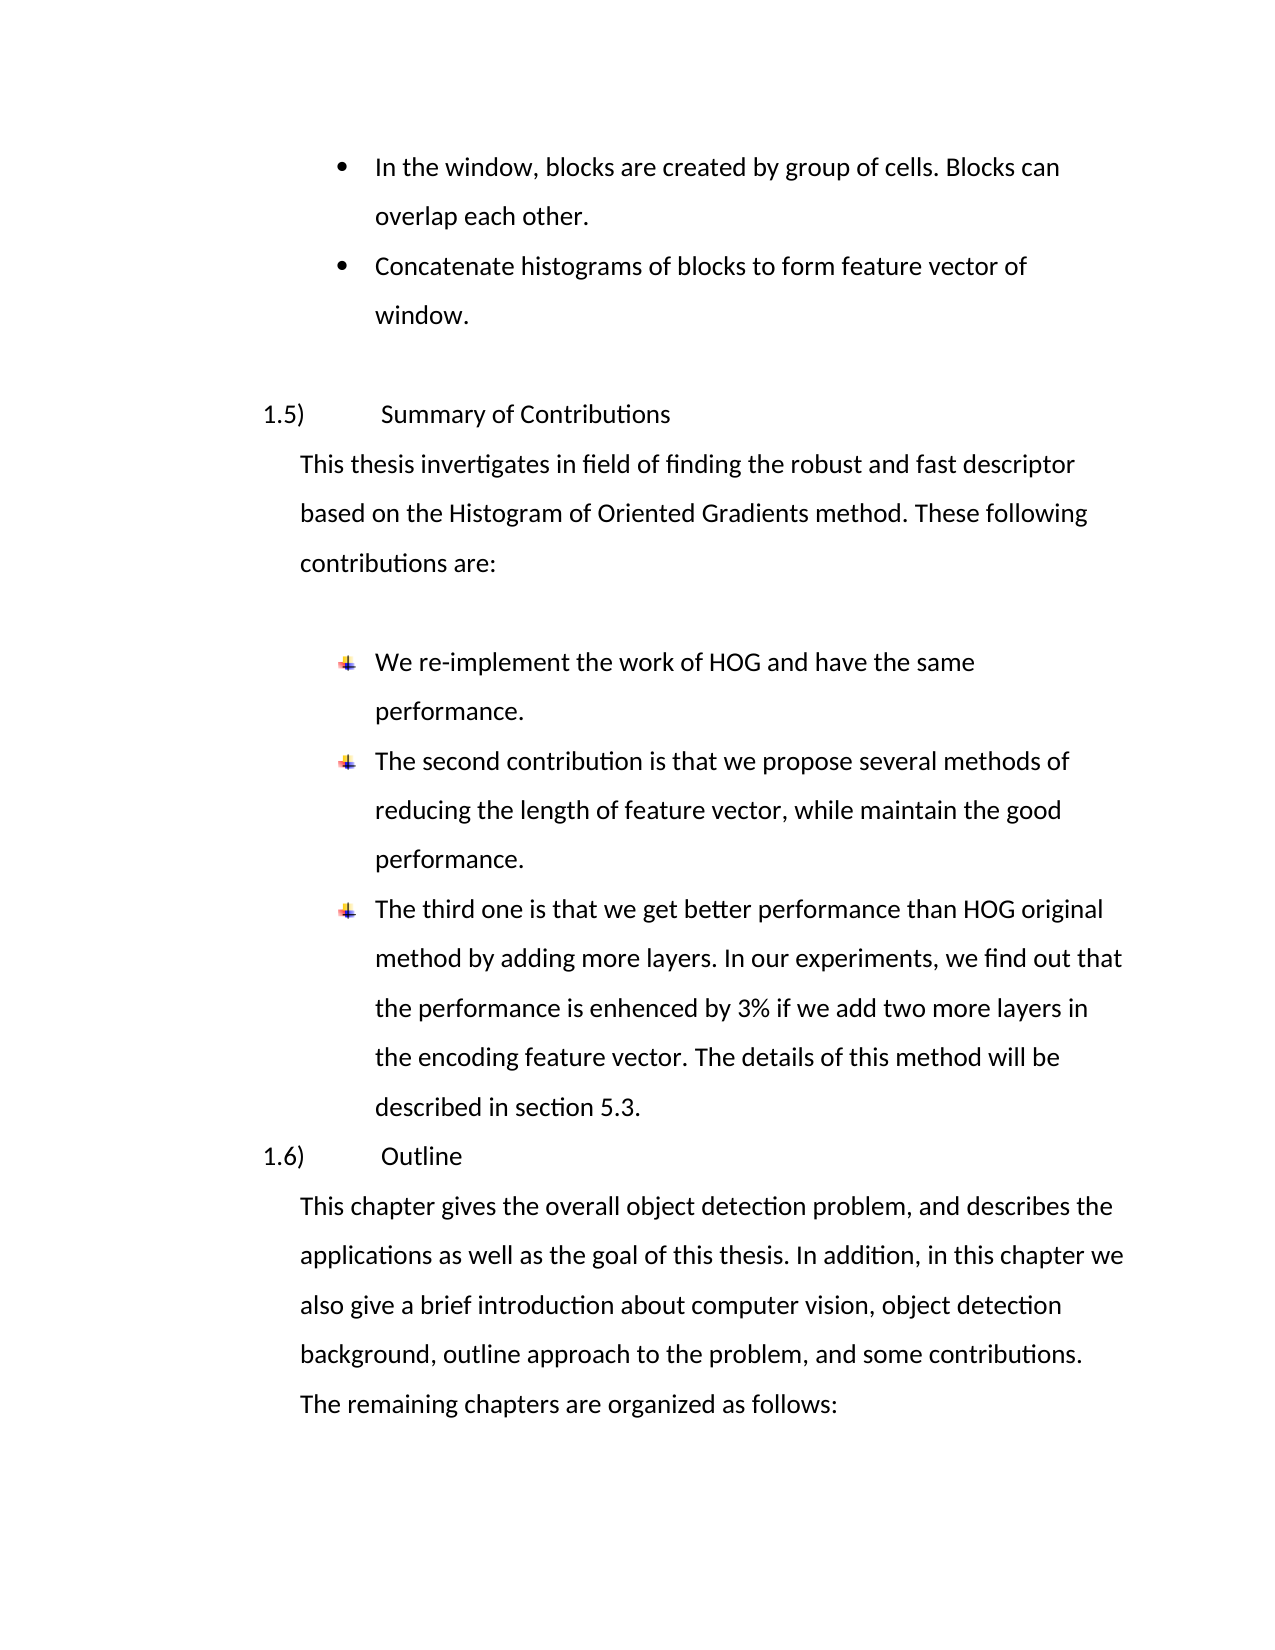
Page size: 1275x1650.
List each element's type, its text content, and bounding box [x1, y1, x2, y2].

picture [338, 753, 356, 770]
picture [338, 654, 356, 671]
list Summary of Contributions [262, 397, 1125, 430]
list The third one is that we get better performance than HOG original method by adding more layers. In our experiments, we find out that the performance is enhenced by 3% if we add two more layers in the encoding feature vector. The details of this method will be described in section 5.3. [337, 892, 1125, 1123]
list This thesis invertigates in field of finding the robust and fast descriptor based on the Histogram of Oriented Gradients method. These following contributions are: [300, 447, 1125, 579]
list This chapter gives the overall object detection problem, and describes the applications as well as the goal of this thesis. In addition, in this chapter we also give a brief introduction about computer vision, object detection background, outline approach to the problem, and some contributions. The remaining chapters are organized as follows: [300, 1189, 1125, 1420]
list In the window, blocks are created by group of cells. Blocks can overlap each other. [337, 150, 1125, 232]
picture [338, 901, 356, 919]
list Outline [262, 1139, 1125, 1173]
list We re-implement the work of HOG and have the same performance. [337, 645, 1125, 727]
list Concatenate histograms of blocks to form feature vector of window. [337, 249, 1125, 331]
list The second contribution is that we propose several methods of reducing the length of feature vector, while maintain the good performance. [337, 744, 1125, 876]
